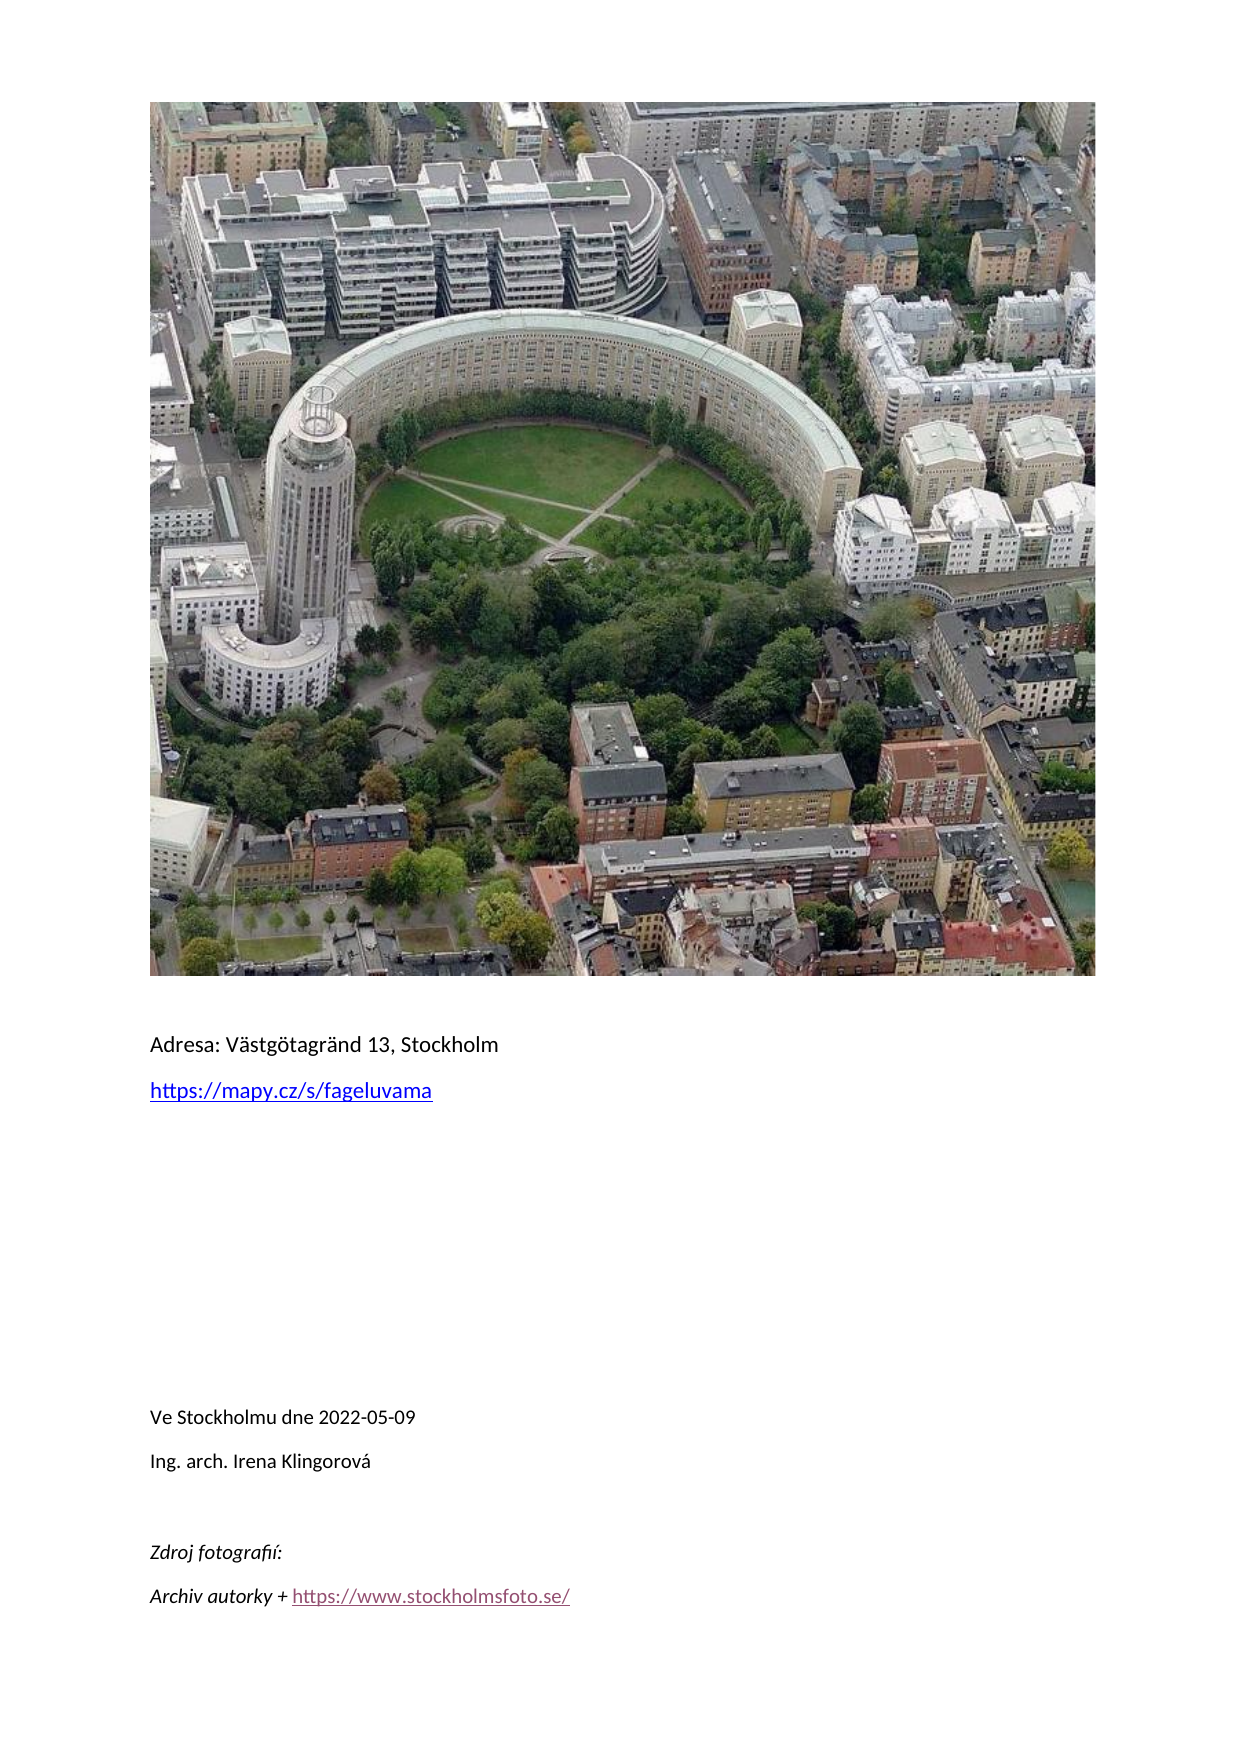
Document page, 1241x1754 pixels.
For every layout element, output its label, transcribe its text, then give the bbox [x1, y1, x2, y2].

text Archiv autorky + https://www.stockholmsfoto.se/ [150, 1583, 1105, 1609]
picture [150, 102, 1096, 976]
text Ve Stockholmu dne 2022-05-09 Ing. arch. Irena Klingorová [150, 1404, 418, 1474]
text Adresa: Västgötagränd 13, Stockholm https://mapy.cz/s/fageluvama [150, 1030, 501, 1105]
text Zdroj fotografií: [150, 1539, 1105, 1565]
